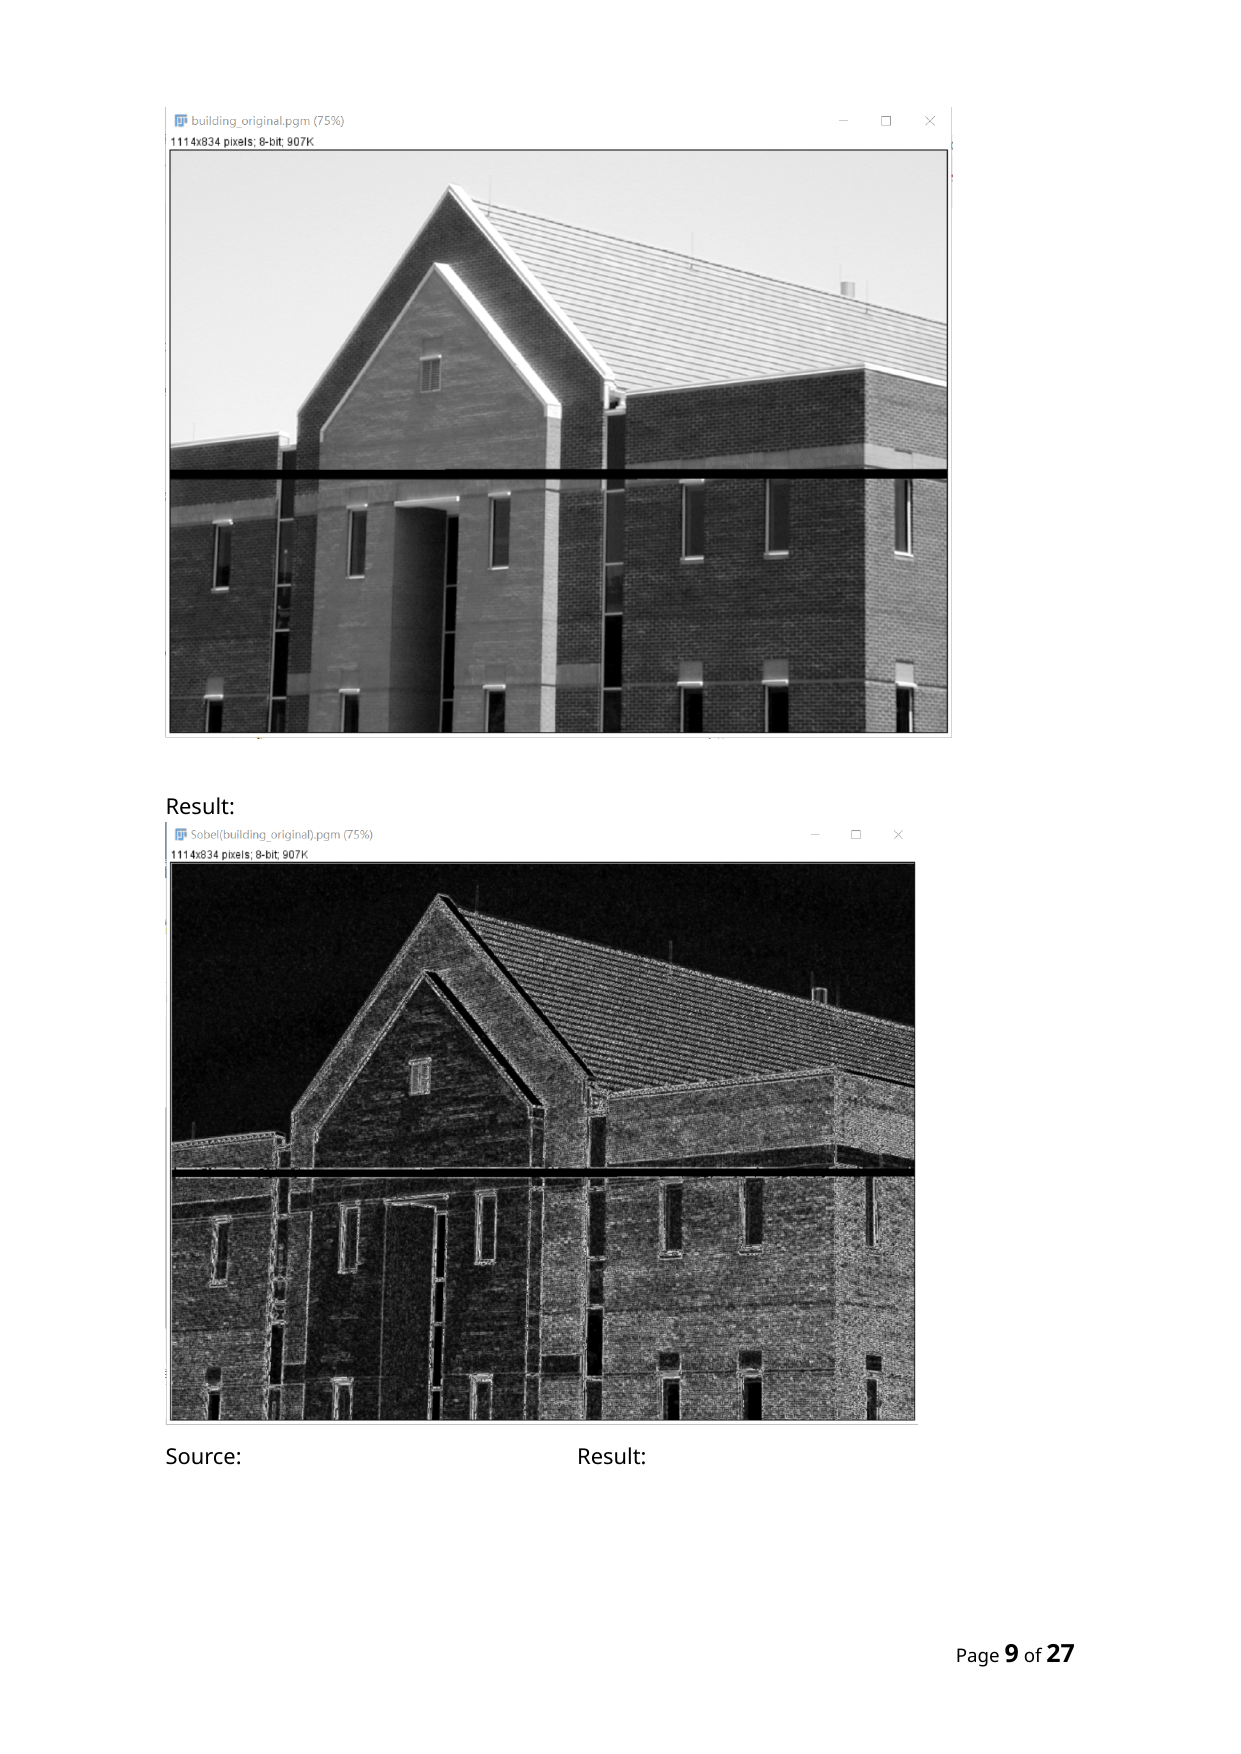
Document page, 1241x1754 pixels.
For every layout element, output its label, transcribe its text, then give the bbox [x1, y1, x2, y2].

picture [165, 822, 918, 1425]
text Result: [165, 789, 1075, 822]
picture [165, 107, 953, 739]
text Source: Result: [165, 1439, 1075, 1472]
